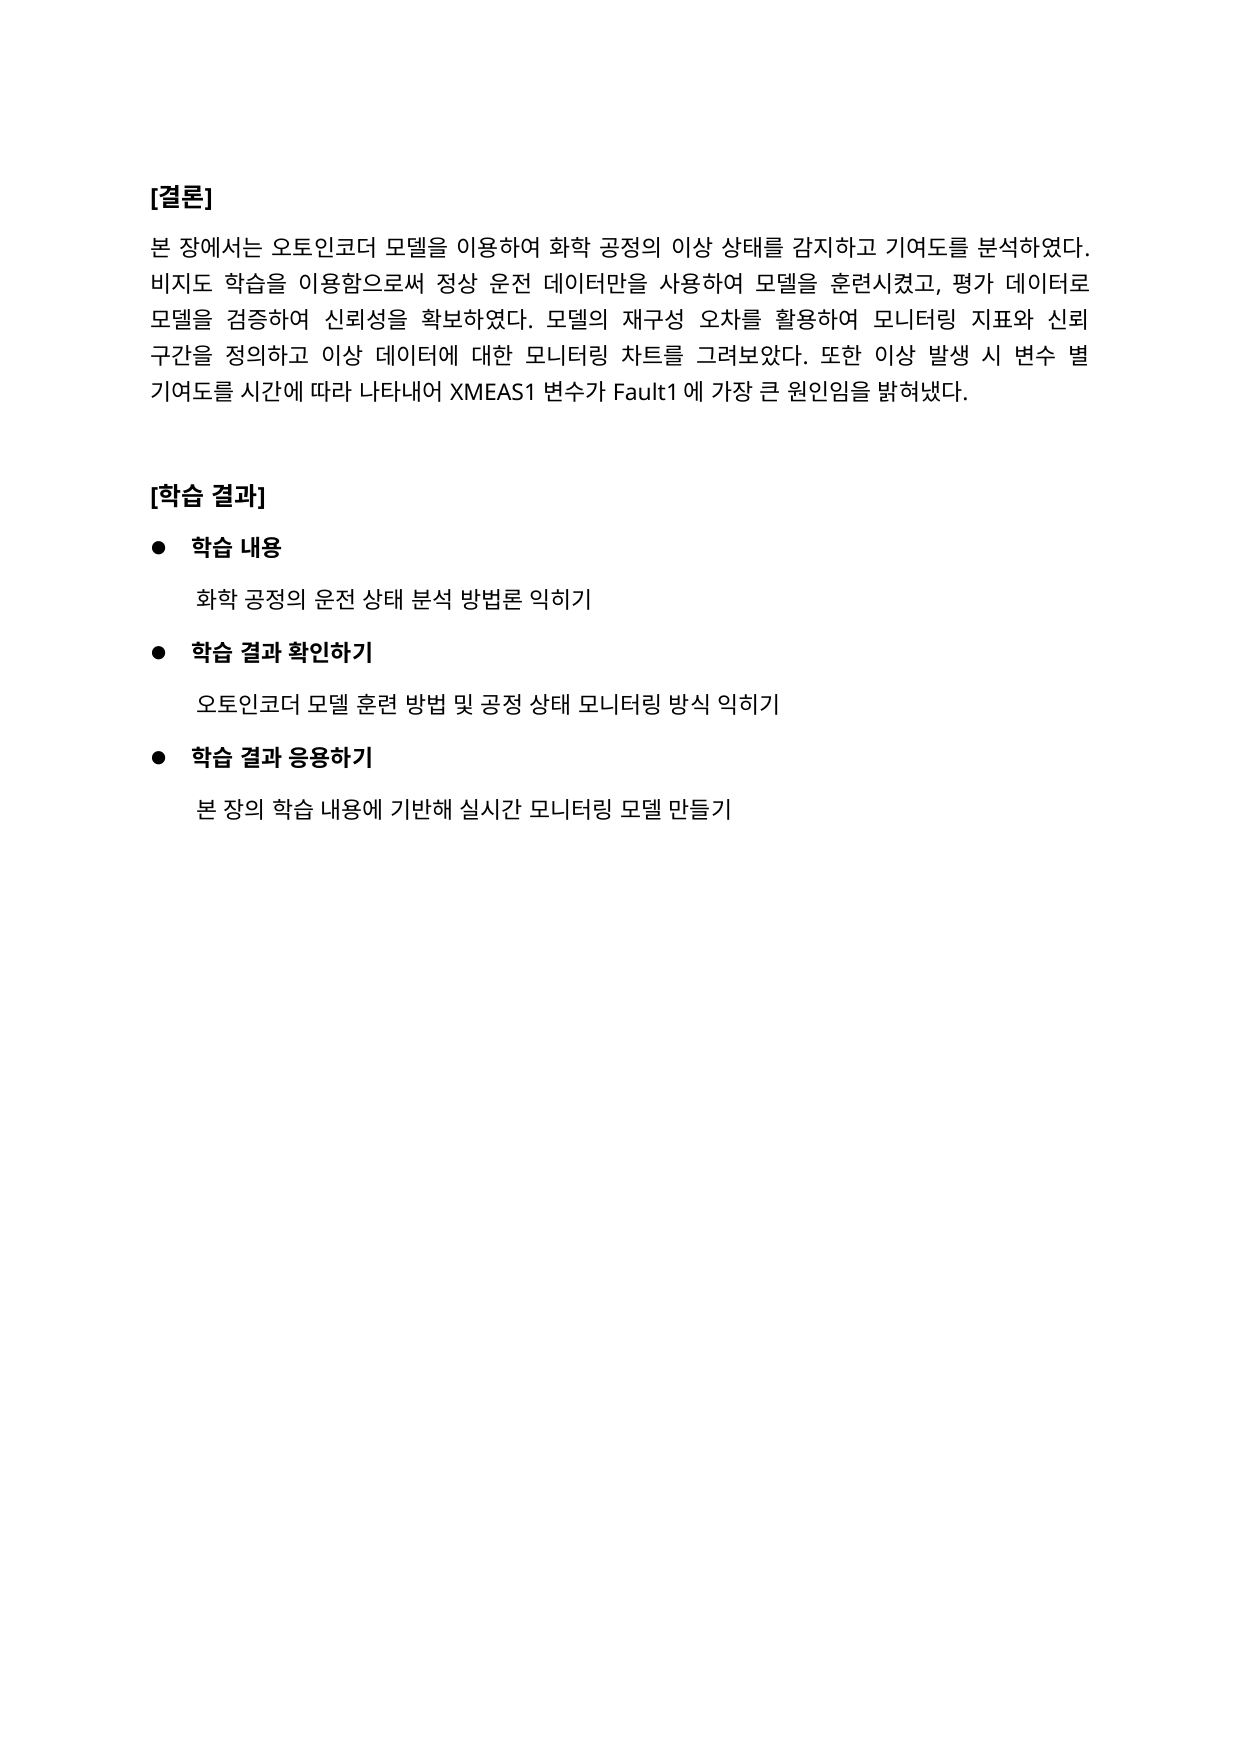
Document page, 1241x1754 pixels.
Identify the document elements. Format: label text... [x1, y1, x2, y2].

subtitle [결론] [150, 177, 1090, 213]
text 학습 내용 [150, 530, 1090, 563]
text 학습 결과 응용하기 [150, 740, 1090, 773]
text 본 장의 학습 내용에 기반해 실시간 모니터링 모델 만들기 [196, 792, 1090, 826]
subtitle [학습 결과] [150, 477, 1090, 513]
text 화학 공정의 운전 상태 분석 방법론 익히기 [196, 582, 1090, 616]
text 본 장에서는 오토인코더 모델을 이용하여 화학 공정의 이상 상태를 감지하고 기여도를 분석하였다. 비지도 학습을 이용함으로써 정상 운전 데이터만을 사용하여 모델을 훈련시켰고, 평가 데이터로 모델을 검증하여 신뢰성을 확보하였다. 모델의 재구성 오차를 활용하여 모니터링 지표와 신뢰 구간을 정의하고 이상 데이터에 대한 모니터링 차트를 그려보았다. 또한 이상 발생 시 변수 별 기여도를 시간에 따라 나타내어 XMEAS1 변수가 Fault1에 가장 큰 원인임을 밝혀냈다. [150, 230, 1090, 407]
text 오토인코더 모델 훈련 방법 및 공정 상태 모니터링 방식 익히기 [196, 687, 1090, 721]
text 학습 결과 확인하기 [150, 635, 1090, 668]
